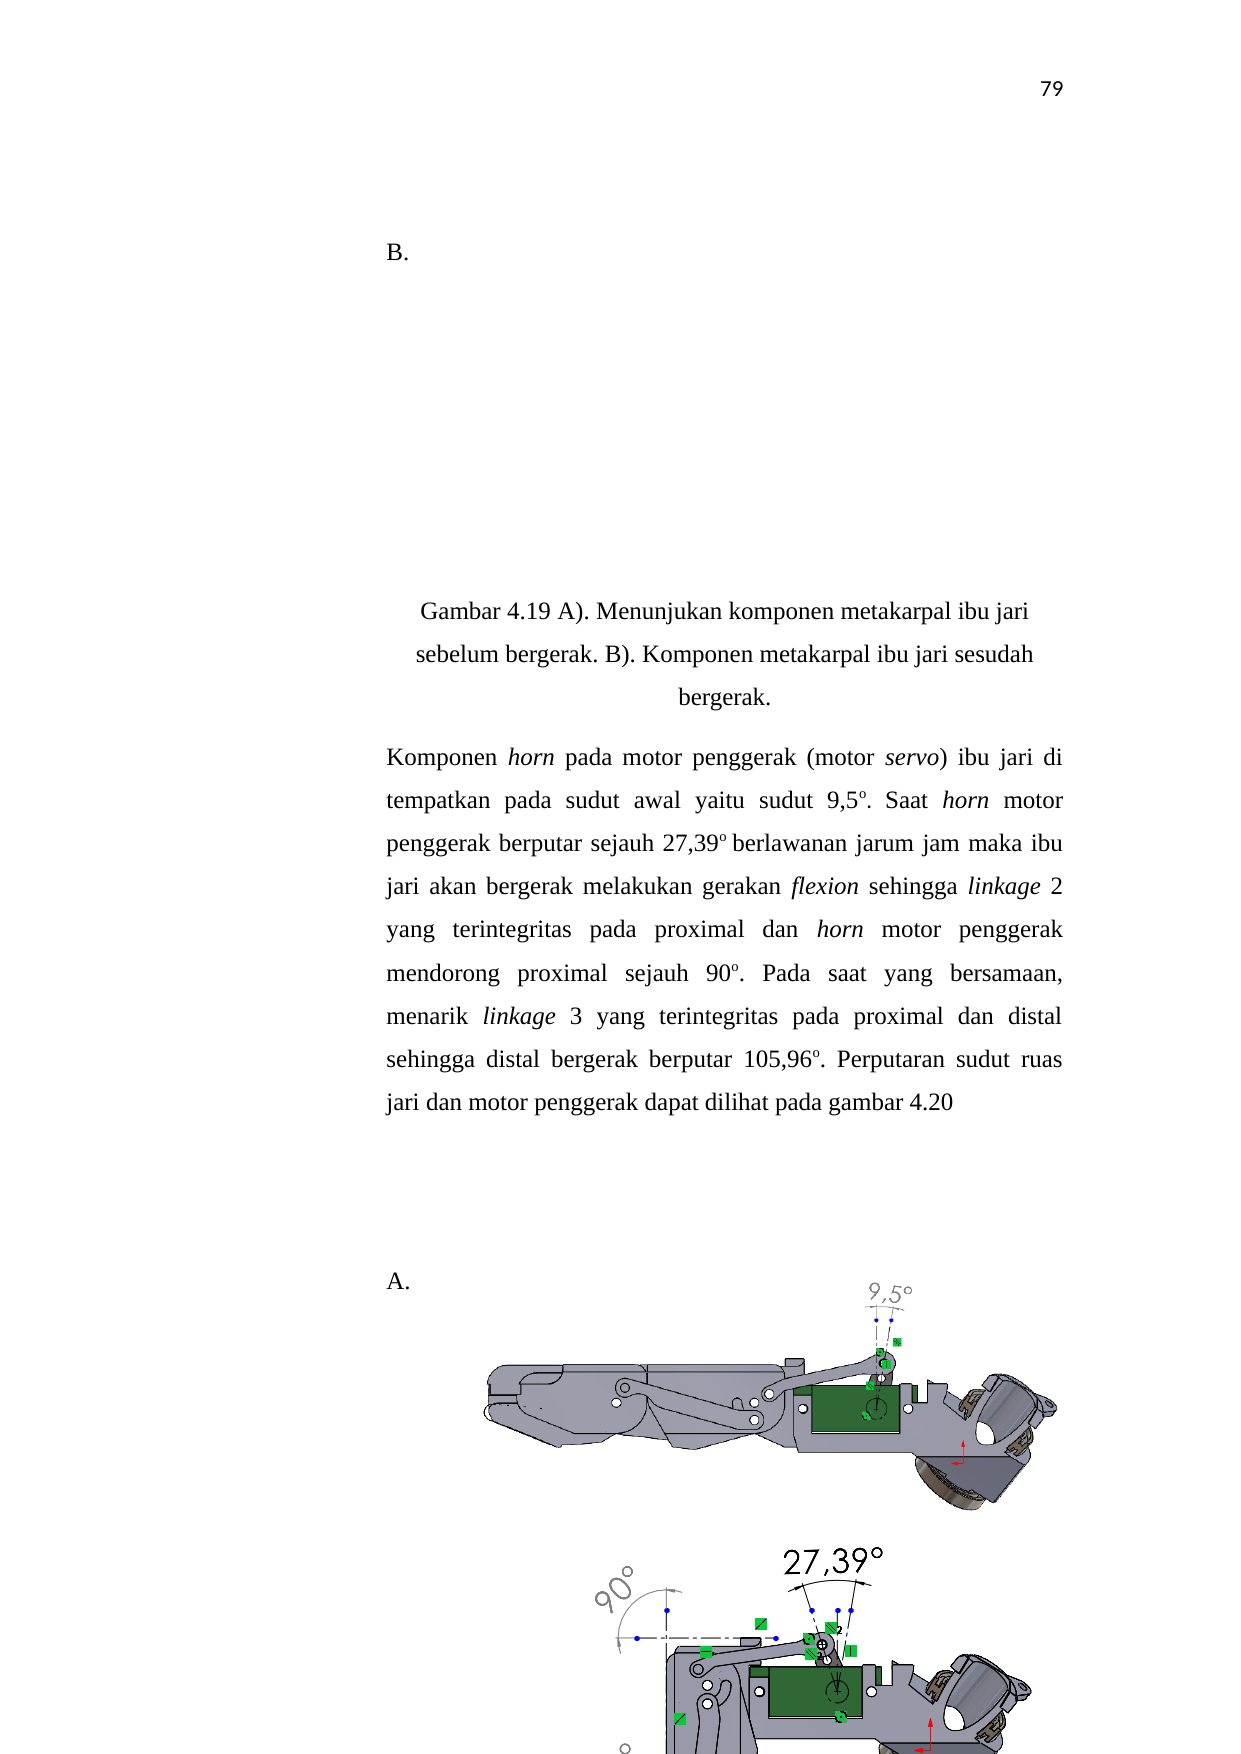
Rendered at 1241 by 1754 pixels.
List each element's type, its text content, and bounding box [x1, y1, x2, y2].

text A. [386, 1266, 1063, 1295]
picture [469, 1295, 1061, 1754]
text Komponen horn pada motor penggerak (motor servo) ibu jari di tempatkan pada sudut awal yaitu sudut 9,5o. Saat horn motor penggerak berputar sejauh 27,39o berlawanan jarum jam maka ibu jari akan bergerak melakukan gerakan flexion sehingga linkage 2 yang terintegritas pada proximal dan horn motor penggerak mendorong proximal sejauh 90o. Pada saat yang bersamaan, menarik linkage 3 yang terintegritas pada proximal dan distal sehingga distal bergerak berputar 105,96o. Perputaran sudut ruas jari dan motor penggerak dapat dilihat pada gambar 4.20 [386, 742, 1063, 1116]
text B. [386, 237, 1063, 266]
text Gambar 4.19 A). Menunjukan komponen metakarpal ibu jari sebelum bergerak. B). Komponen metakarpal ibu jari sesudah bergerak. [386, 596, 1063, 711]
